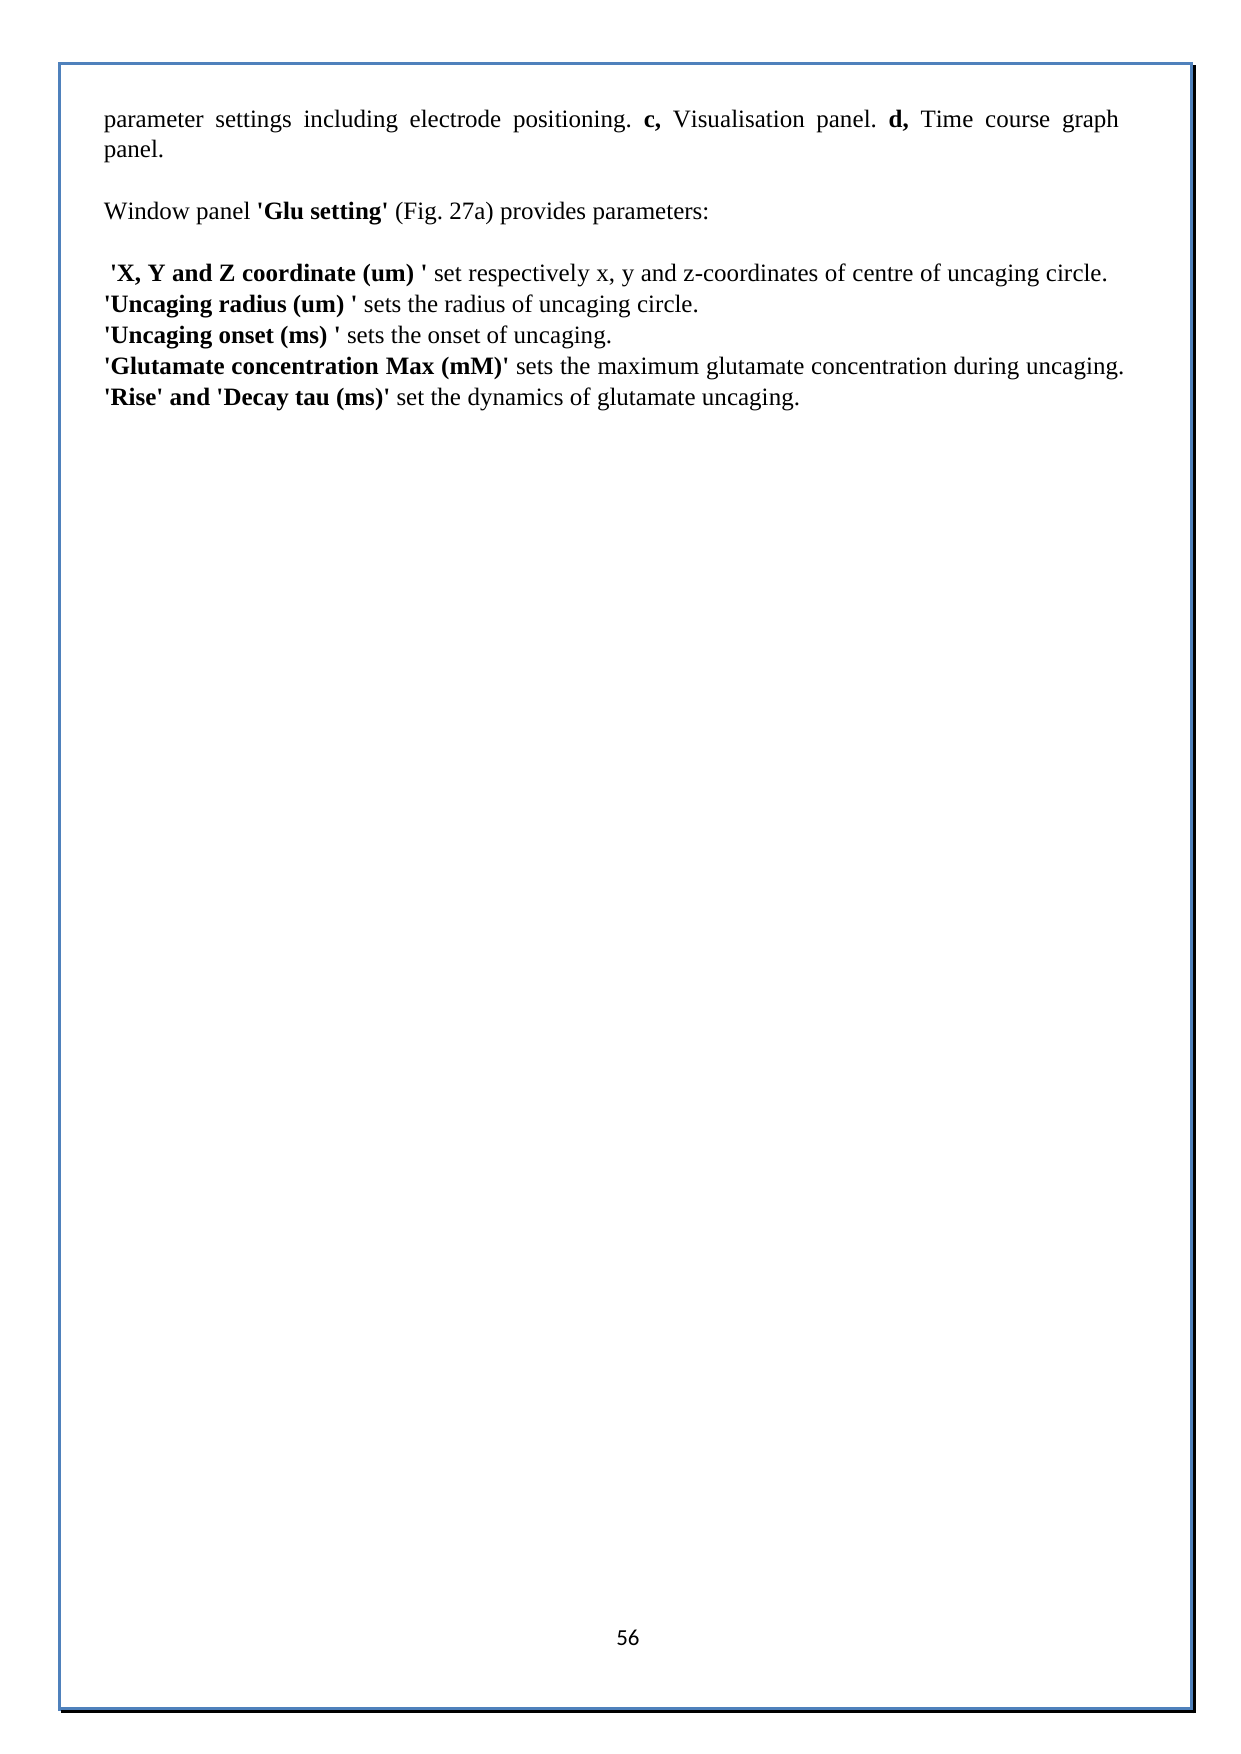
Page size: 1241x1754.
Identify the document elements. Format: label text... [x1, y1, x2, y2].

text 'Uncaging onset (ms) ' sets the onset of uncaging. [103, 321, 1154, 349]
text 'Glutamate concentration Max (mM)' sets the maximum glutamate concentration during uncaging. 'Rise' and 'Decay tau (ms)' set the dynamics of glutamate uncaging. [103, 351, 1124, 411]
text 'X, Y and Z coordinate (um) ' set respectively x, y and z-coordinates of centre of uncaging circle. 'Uncaging radius (um) ' sets the radius of uncaging circle. [103, 258, 1108, 318]
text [103, 104, 1119, 163]
text Window panel 'Glu setting' (Fig. 27a) provides parameters: [103, 196, 1154, 225]
